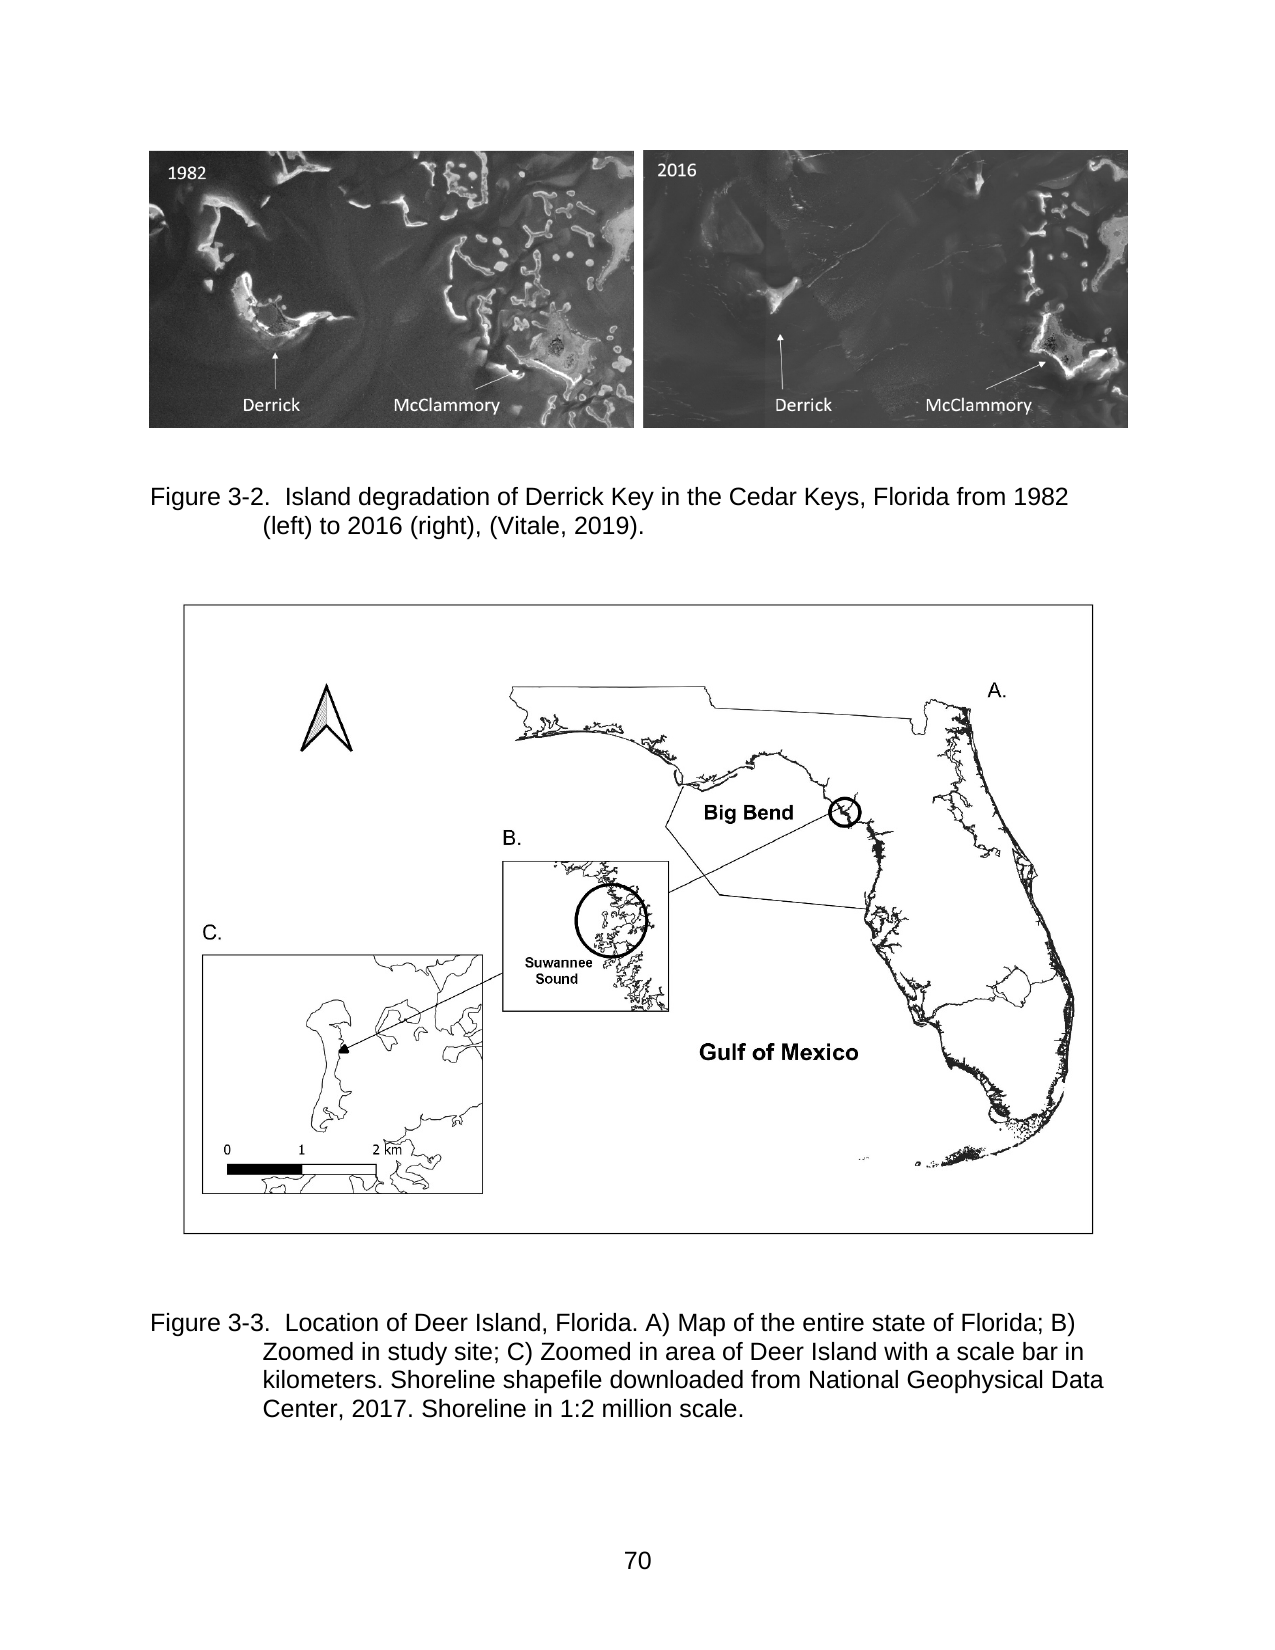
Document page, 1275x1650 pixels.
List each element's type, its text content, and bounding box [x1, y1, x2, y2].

picture [149, 150, 1128, 428]
picture [150, 564, 1125, 1254]
text Figure 3-3. Location of Deer Island, Florida. A) Map of the entire state of Florida; B) Zoomed in study site; C) Zoomed in area of Deer Island with a scale bar in kilometers. Shoreline shapefile downloaded from National Geophysical Data Center, 2017. Shoreline in 1:2 million scale. [150, 1308, 1125, 1423]
text Figure 3-2. Island degradation of Derrick Key in the Cedar Keys, Florida from 1982 (left) to 2016 (right), [150, 482, 1125, 539]
